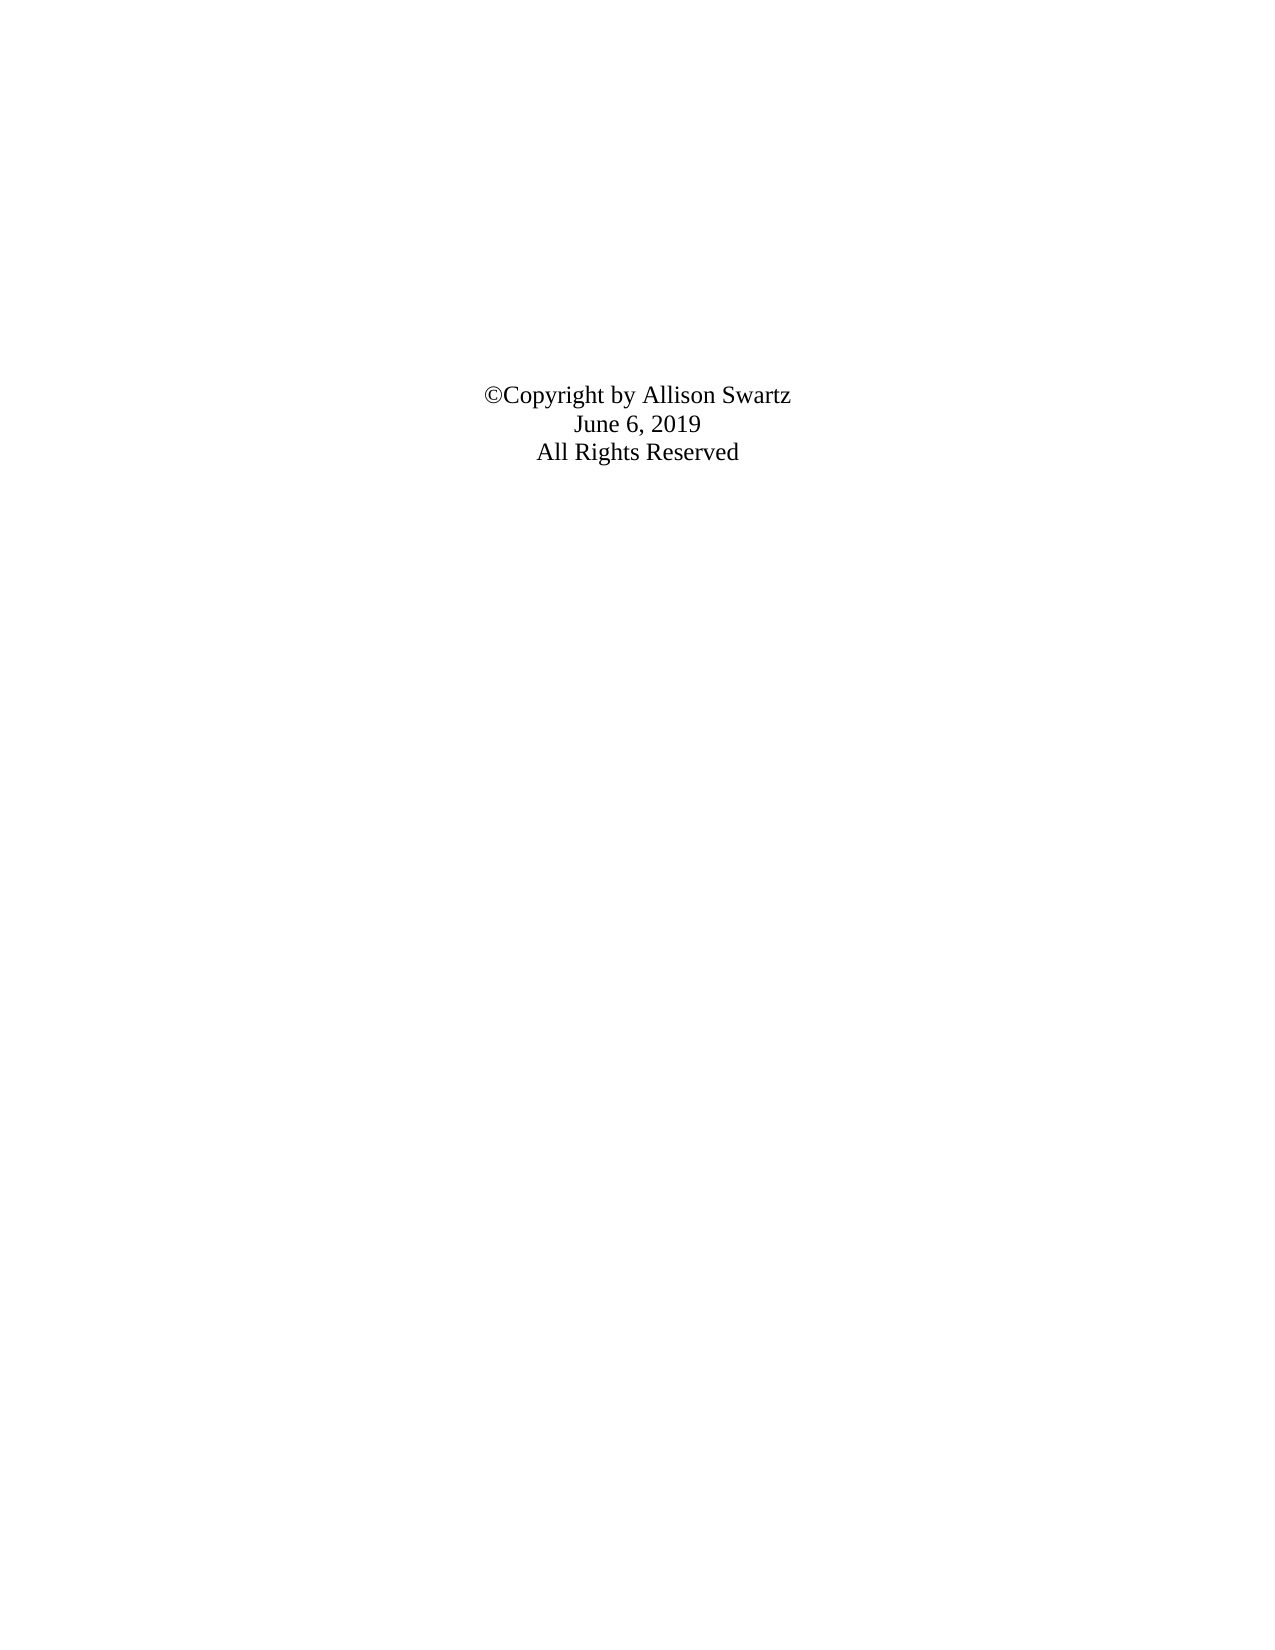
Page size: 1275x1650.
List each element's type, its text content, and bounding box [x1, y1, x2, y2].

text All Rights Reserved [150, 437, 1125, 466]
text June 6, 2019 [150, 409, 1125, 437]
text ©Copyright by Allison Swartz [150, 380, 1125, 409]
